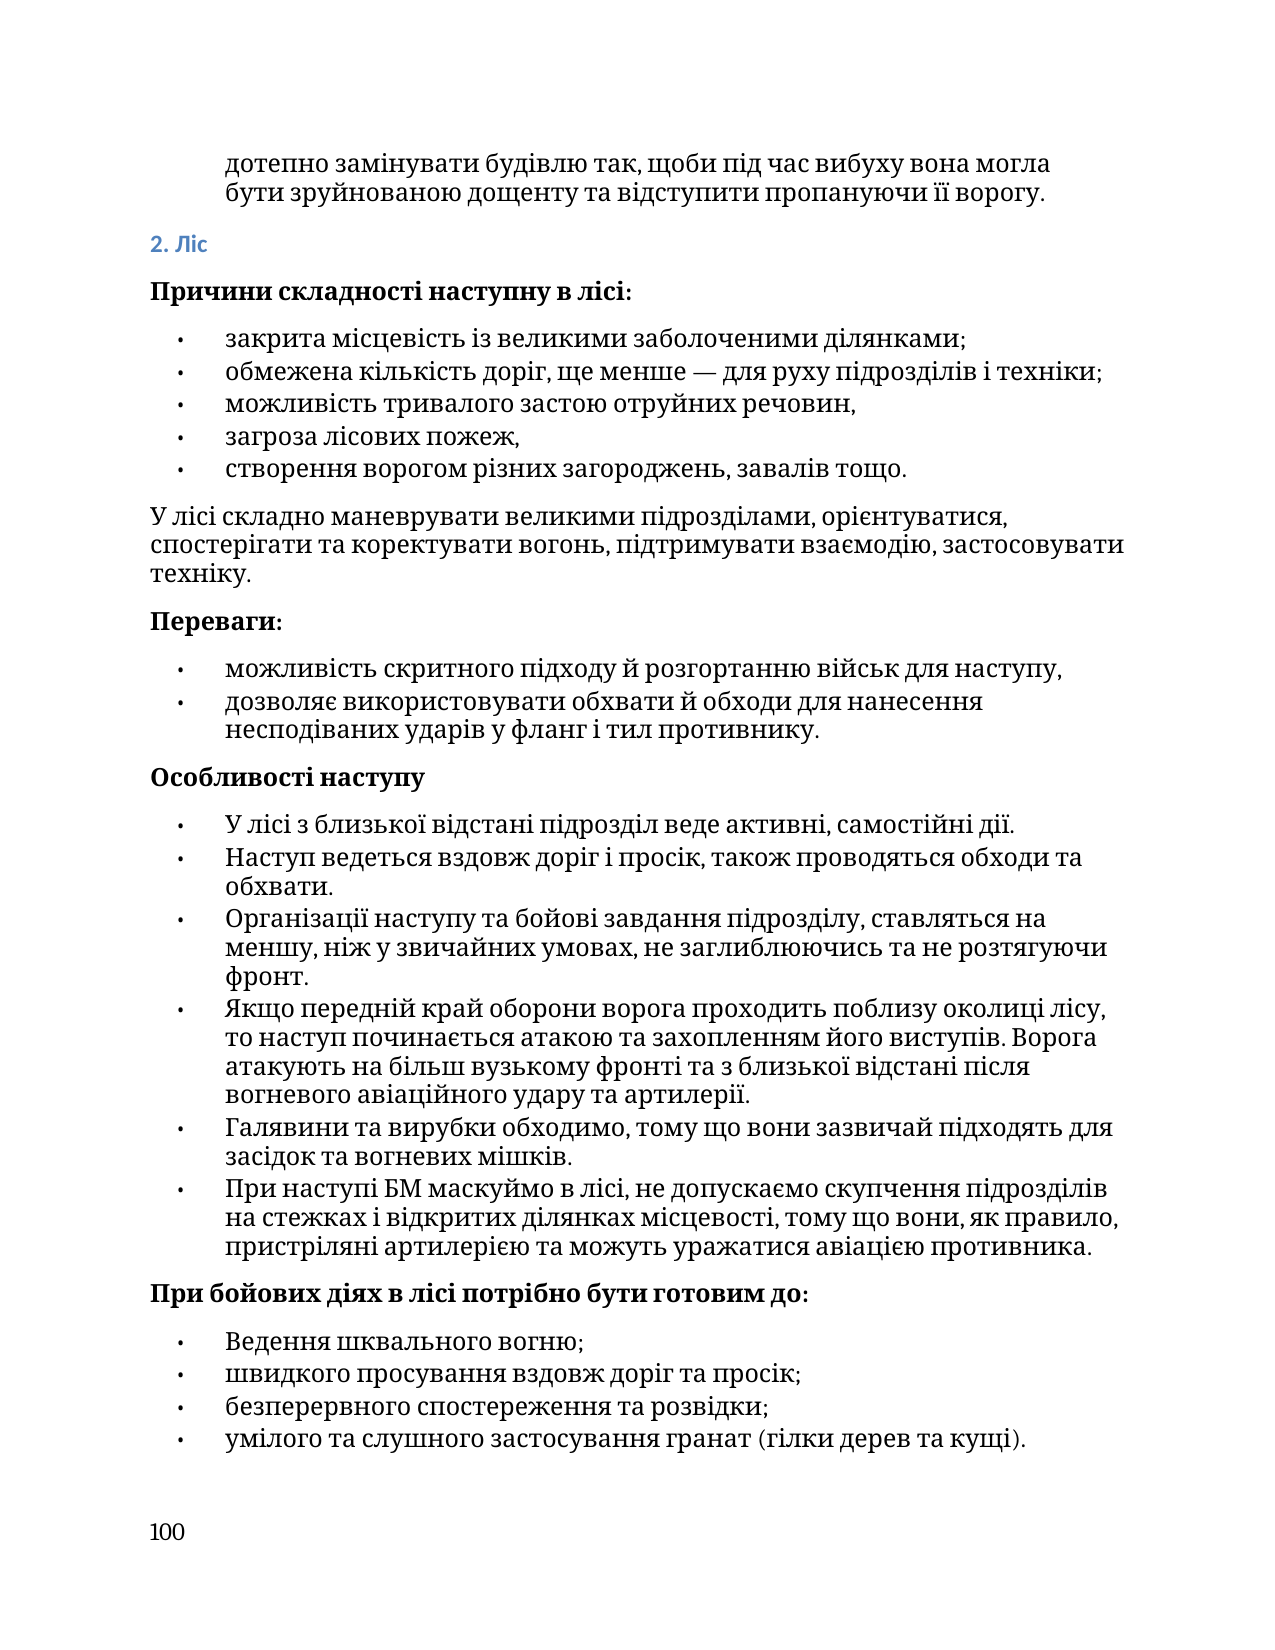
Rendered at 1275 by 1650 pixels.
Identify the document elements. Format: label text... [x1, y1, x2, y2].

list У лісі з близької відстані підрозділ веде активні, самостійні дії. [175, 811, 1125, 840]
list обмежена кількість доріг, ще менше — для руху підрозділів і техніки; [175, 358, 1125, 386]
list Організації наступу та бойові завдання підрозділу, ставляться на меншу, ніж у звичайних умовах, не заглиблюючись та не розтягуючи фронт. [175, 905, 1125, 991]
text Особливості наступу [150, 764, 1125, 793]
list безперервного спостереження та розвідки; [175, 1393, 1125, 1421]
list можливість тривалого застою отруйних речовин, [175, 390, 1125, 419]
list можливість скритного підходу й розгортанню військ для наступу, [175, 655, 1125, 684]
list Ведення шквального вогню; [175, 1328, 1125, 1356]
text Переваги: [150, 608, 1125, 636]
list закрита місцевість із великими заболоченими ділянками; [175, 325, 1125, 354]
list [175, 150, 1075, 207]
list умілого та слушного застосування гранат (гілки дерев та кущі). [175, 1425, 1125, 1454]
subtitle 2. Ліс [150, 228, 1125, 259]
list дозволяє використовувати обхвати й обходи для нанесення несподіваних ударів у фланг і тил противнику. [175, 688, 1125, 745]
text При бойових діях в лісі потрібно бути готовим до: [150, 1280, 1125, 1309]
text У лісі складно маневрувати великими підрозділами, орієнтуватися, спостерігати та коректувати вогонь, підтримувати взаємодію, застосовувати техніку. [150, 503, 1125, 589]
list загроза лісових пожеж, [175, 423, 1125, 451]
list Якщо передній край оборони ворога проходить поблизу околиці лісу, то наступ починається атакою та захопленням його виступів. Ворога атакують на більш вузькому фронті та з близької відстані після вогневого авіаційного удару та артилерії. [175, 995, 1125, 1110]
list Наступ ведеться вздовж доріг і просік, також проводяться обходи та обхвати. [175, 844, 1125, 901]
text Причини складності наступну в лісі: [150, 278, 1125, 306]
list швидкого просування вздовж доріг та просік; [175, 1360, 1125, 1389]
list створення ворогом різних загороджень, завалів тощо. [175, 455, 1125, 484]
list При наступі БМ маскуймо в лісі, не допускаємо скупчення підрозділів на стежках і відкритих ділянках місцевості, тому що вони, як правило, пристріляні артилерією та можуть уражатися авіацією противника. [175, 1175, 1125, 1261]
list Галявини та вирубки обходимо, тому що вони зазвичай підходять для засідок та вогневих мішків. [175, 1114, 1125, 1171]
